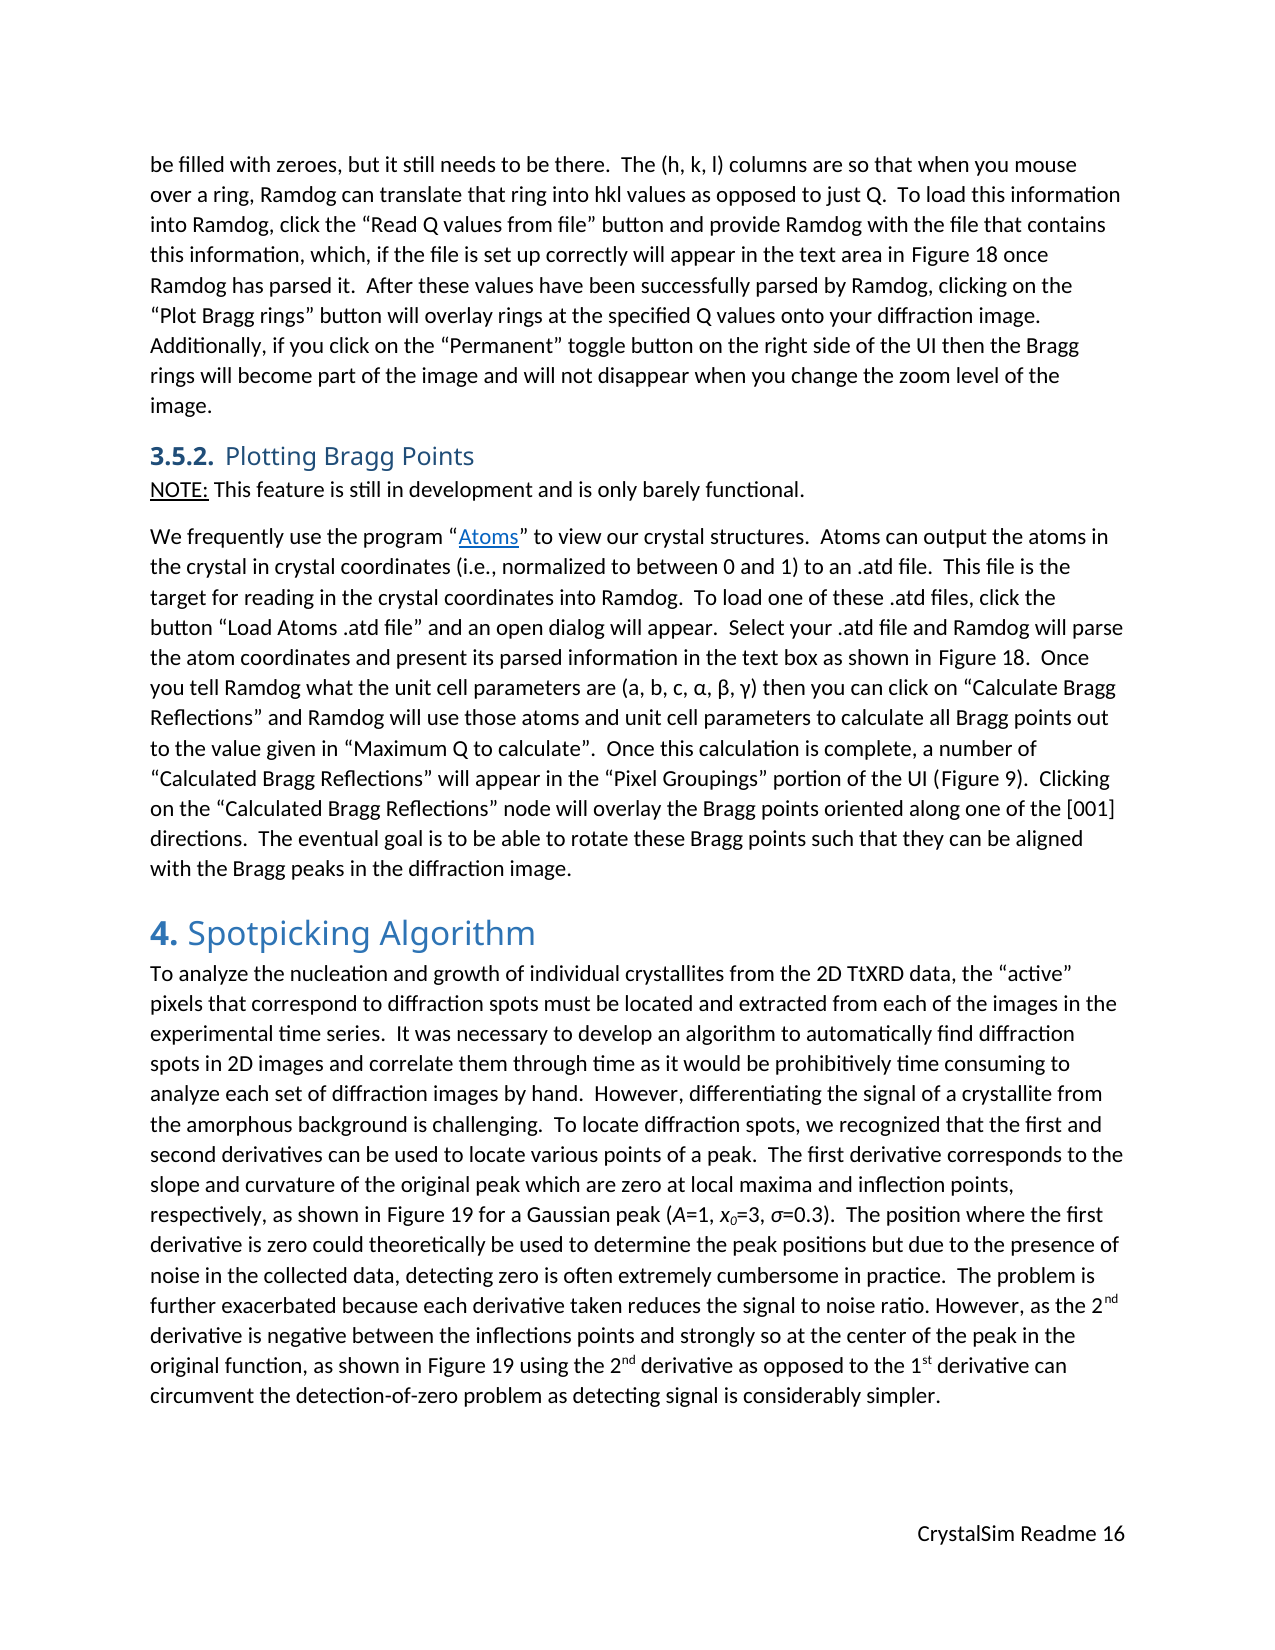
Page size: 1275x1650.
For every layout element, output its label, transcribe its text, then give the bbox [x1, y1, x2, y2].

subtitle Plotting Bragg Points [150, 438, 1125, 473]
text To analyze the nucleation and growth of individual crystallites from the 2D TtXRD data, the “active” pixels that correspond to diffraction spots must be located and extracted from each of the images in the experimental time series. It was necessary to develop an algorithm to automatically find diffraction spots in 2D images and correlate them through time as it would be prohibitively time consuming to analyze each set of diffraction images by hand. However, differentiating the signal of a crystallite from the amorphous background is challenging. To locate diffraction spots, we recognized that the first and second derivatives can be used to locate various points of a peak. The first derivative corresponds to the slope and curvature of the original peak which are zero at local maxima and inflection points, respectively, as shown in Figure 19 for a Gaussian peak (A=1, x0=3, σ=0.3). The position where the first derivative is zero could theoretically be used to determine the peak positions but due to the presence of noise in the collected data, detecting zero is often extremely cumbersome in practice. The problem is further exacerbated because each derivative taken reduces the signal to noise ratio. However, as the 2nd derivative is negative between the inflections points and strongly so at the center of the peak in the original function, as shown in Figure 19 using the 2nd derivative as opposed to the 1st derivative can circumvent the detection-of-zero problem as detecting signal is considerably simpler. [150, 959, 1125, 1409]
text We frequently use the program “Atoms” to view our crystal structures. Atoms can output the atoms in the crystal in crystal coordinates (i.e., normalized to between 0 and 1) to an .atd file. This file is the target for reading in the crystal coordinates into Ramdog. To load one of these .atd files, click the button “Load Atoms .atd file” and an open dialog will appear. Select your .atd file and Ramdog will parse the atom coordinates and present its parsed information in the text box as shown in Figure 18. Once you tell Ramdog what the unit cell parameters are (a, b, c, α, β, γ) then you can click on “Calculate Bragg Reflections” and Ramdog will use those atoms and unit cell parameters to calculate all Bragg points out to the value given in “Maximum Q to calculate”. Once this calculation is complete, a number of “Calculated Bragg Reflections” will appear in the “Pixel Groupings” portion of the UI (Figure 9). Clicking on the “Calculated Bragg Reflections” node will overlay the Bragg points oriented along one of the [001] directions. The eventual goal is to be able to rotate these Bragg points such that they can be aligned with the Bragg peaks in the diffraction image. [150, 522, 1125, 882]
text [150, 150, 1125, 420]
subtitle Spotpicking Algorithm [150, 910, 1125, 955]
text NOTE: This feature is still in development and is only barely functional. [150, 475, 1125, 503]
